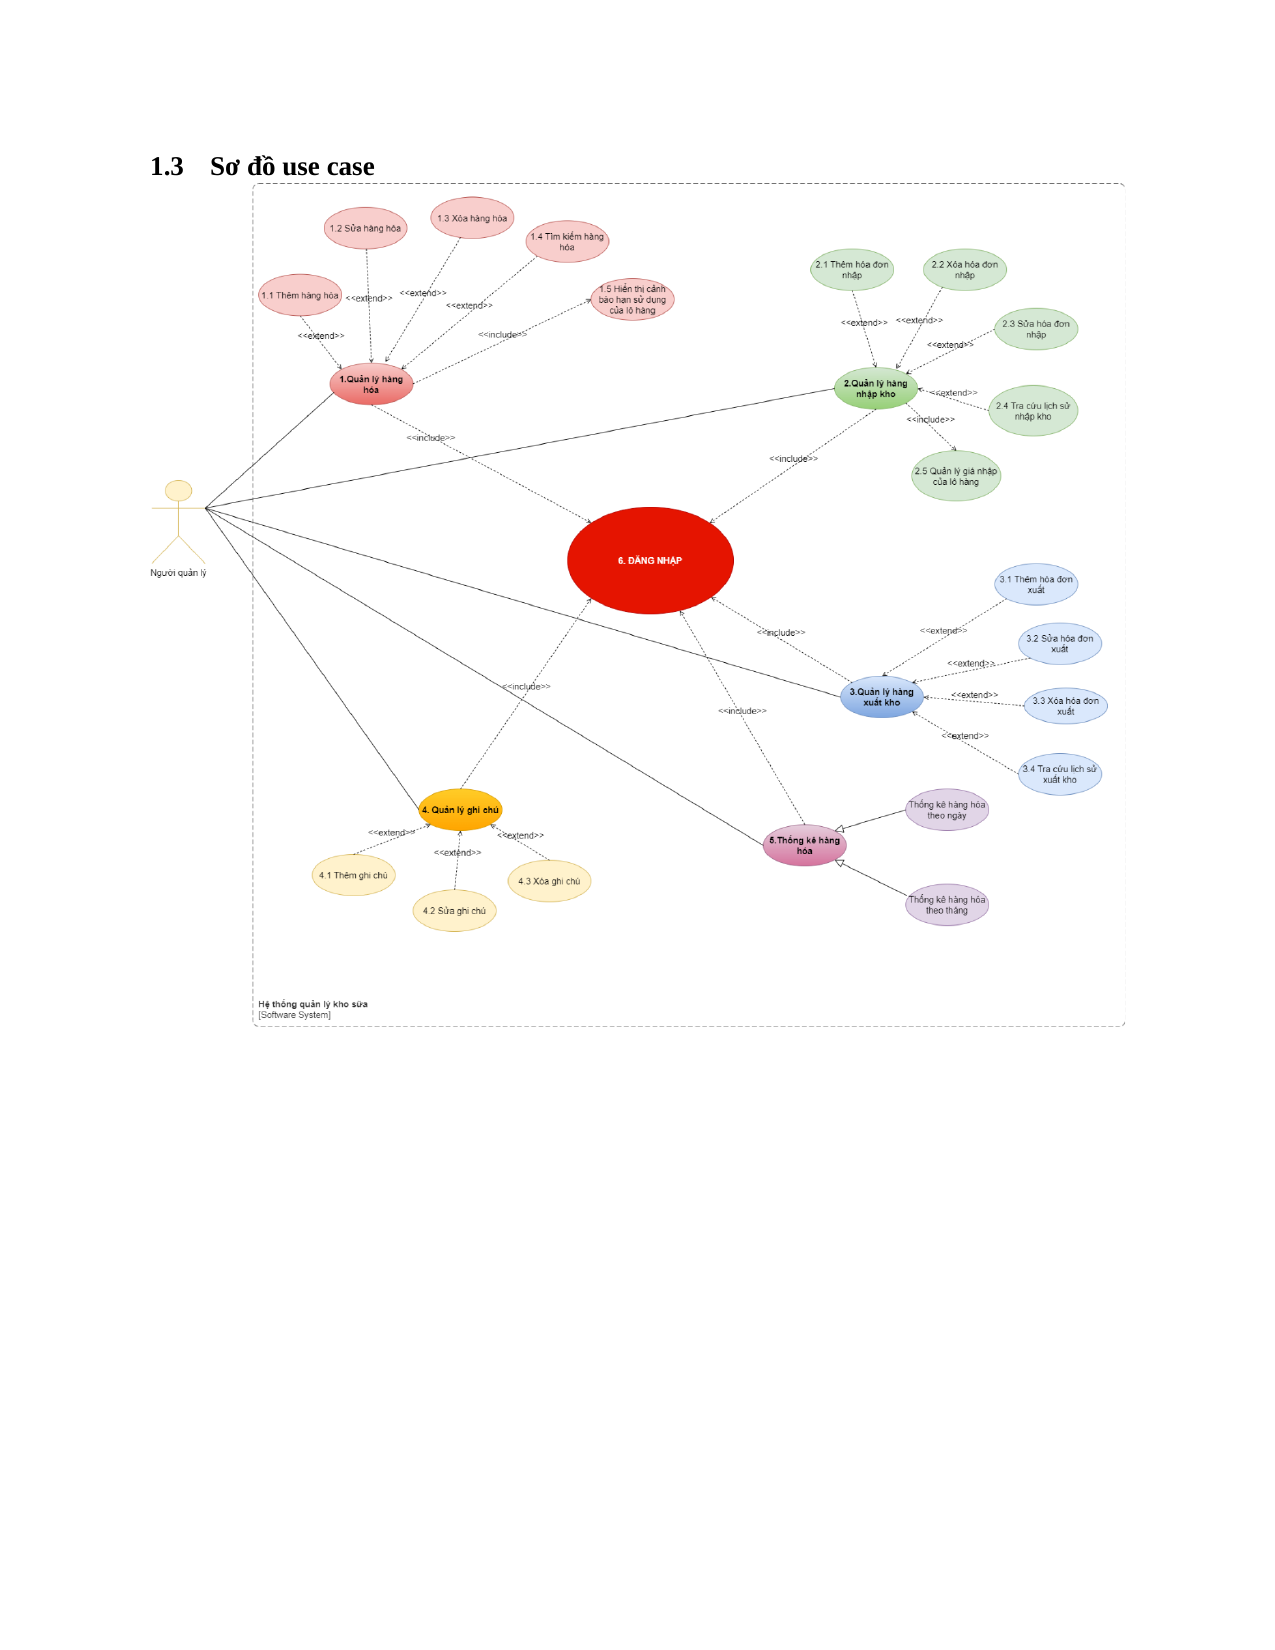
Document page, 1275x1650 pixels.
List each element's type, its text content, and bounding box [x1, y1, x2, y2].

subtitle Sơ đồ use case [150, 150, 1125, 181]
picture [150, 183, 1125, 1027]
